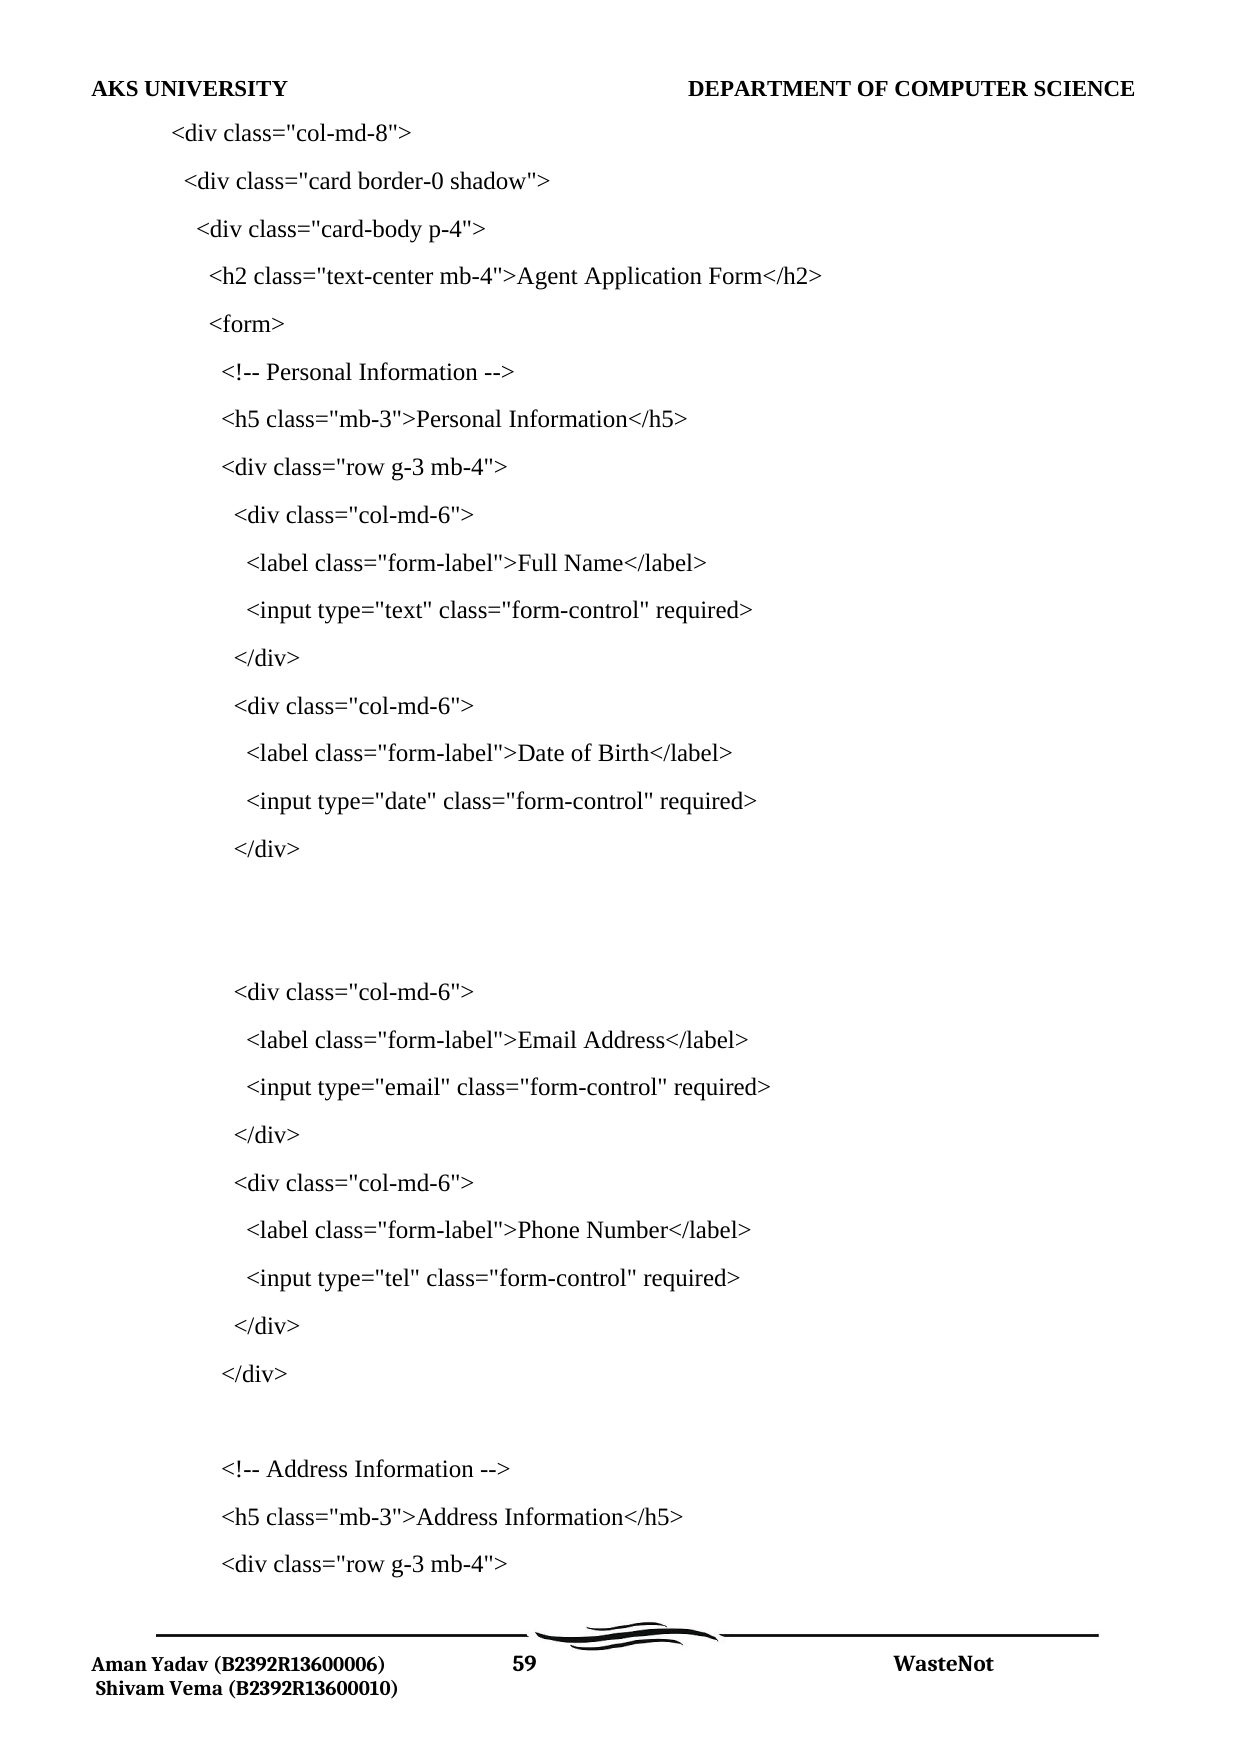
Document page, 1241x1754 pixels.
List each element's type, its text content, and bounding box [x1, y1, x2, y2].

text <!-- Personal Information --> [121, 357, 1162, 386]
text <input type="date" class="form-control" required> [121, 786, 1162, 815]
text <h5 class="mb-3">Personal Information</h5> [121, 404, 1162, 433]
text <div class="row g-3 mb-4"> [121, 1549, 1162, 1578]
text <!-- Address Information --> [121, 1454, 1162, 1483]
text <div class="col-md-6"> [121, 977, 1162, 1006]
text <div class="col-md-6"> [121, 691, 1162, 719]
text <div class="row g-3 mb-4"> [121, 452, 1162, 481]
text <h2 class="text-center mb-4">Agent Application Form</h2> [121, 261, 1162, 290]
text </div> [121, 1120, 1162, 1149]
text <div class="card border-0 shadow"> [121, 166, 1162, 195]
text <label class="form-label">Email Address</label> [121, 1025, 1162, 1053]
text </div> [121, 1359, 1162, 1387]
text <label class="form-label">Phone Number</label> [121, 1216, 1162, 1244]
text <label class="form-label">Full Name</label> [121, 548, 1162, 576]
text </div> [121, 643, 1162, 672]
text <input type="text" class="form-control" required> [121, 595, 1162, 624]
picture [156, 1618, 1100, 1651]
text <label class="form-label">Date of Birth</label> [121, 738, 1162, 767]
text <div class="col-md-6"> [121, 500, 1162, 529]
text </div> [121, 834, 1162, 863]
text <input type="tel" class="form-control" required> [121, 1263, 1162, 1292]
text <form> [121, 309, 1162, 338]
text <h5 class="mb-3">Address Information</h5> [121, 1502, 1162, 1531]
text <div class="col-md-6"> [121, 1168, 1162, 1197]
text <div class="col-md-8"> [121, 118, 1162, 147]
text <div class="card-body p-4"> [121, 214, 1162, 242]
text <input type="email" class="form-control" required> [121, 1072, 1162, 1101]
text </div> [121, 1311, 1162, 1340]
